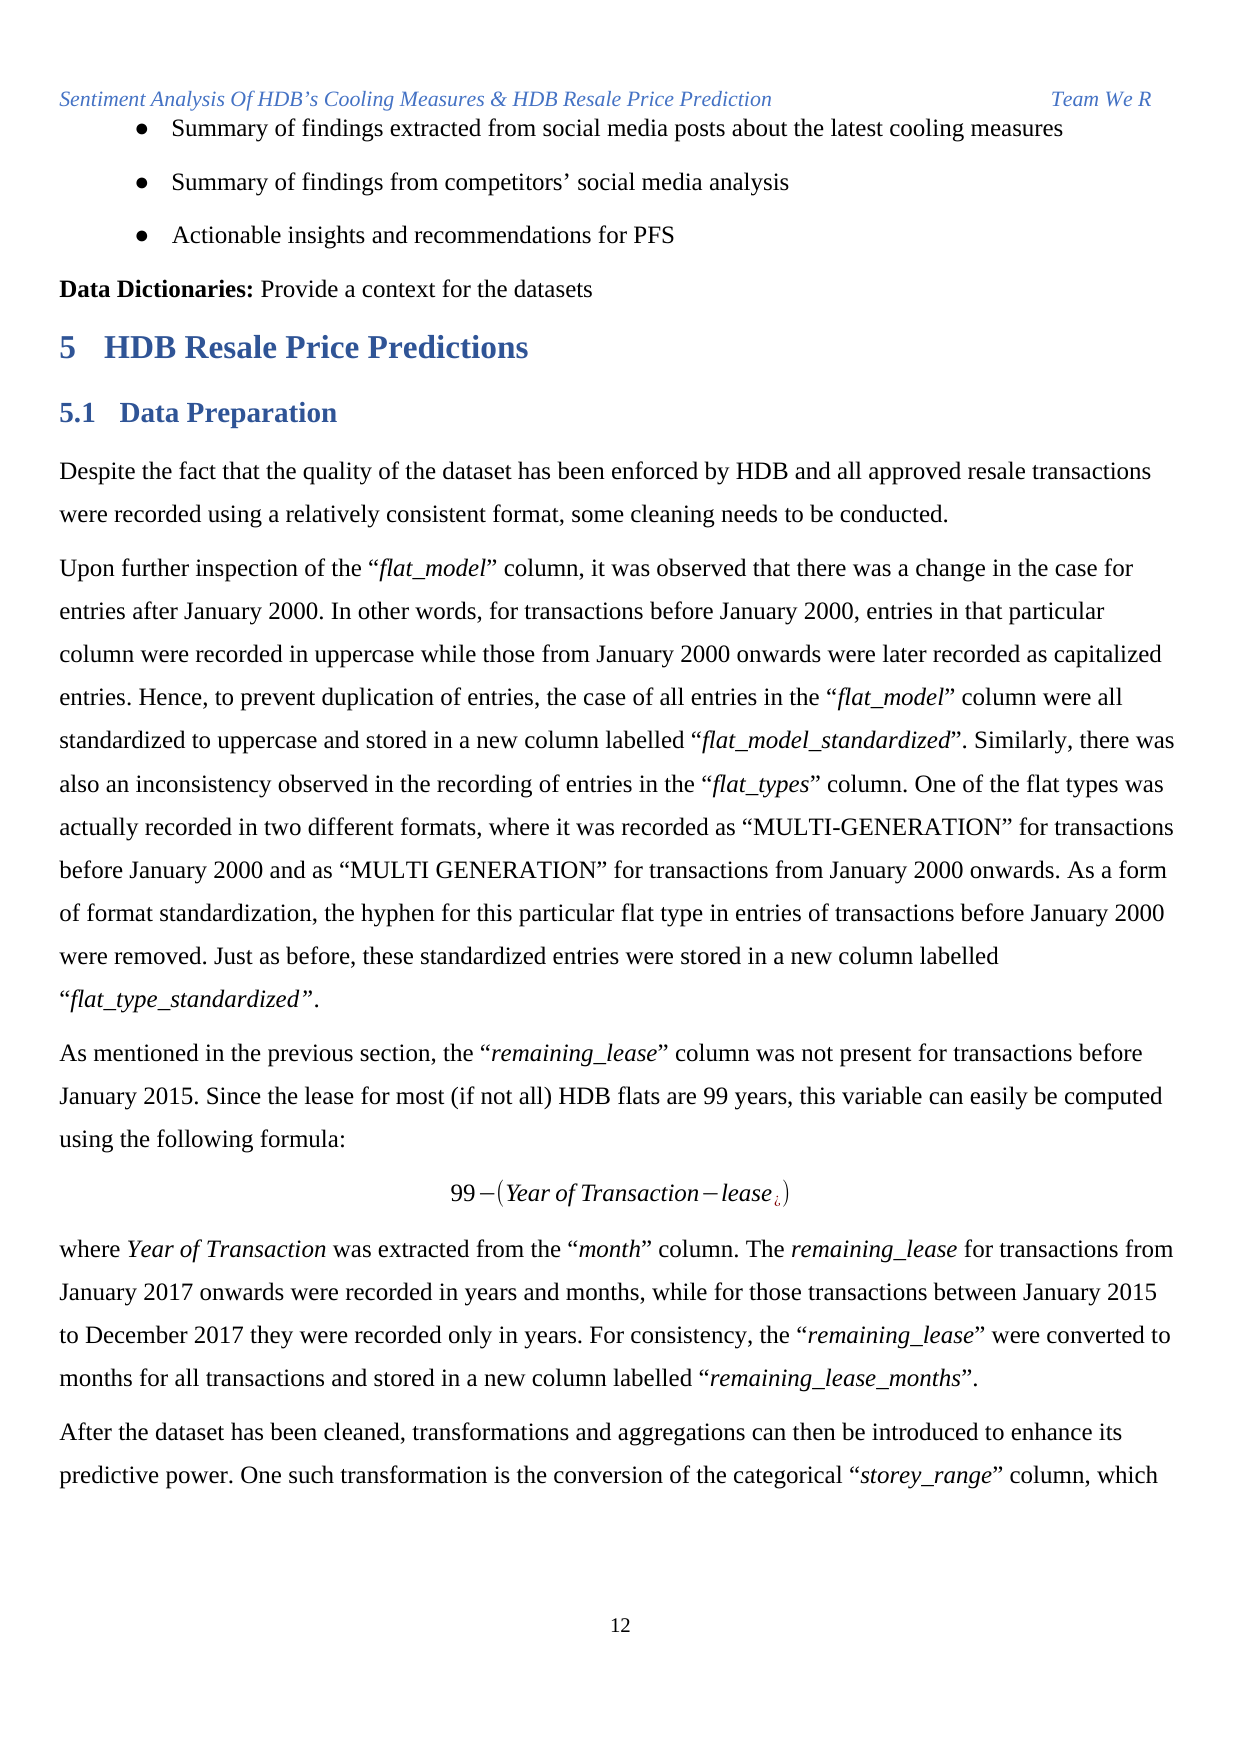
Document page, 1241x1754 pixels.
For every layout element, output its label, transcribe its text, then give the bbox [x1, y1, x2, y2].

text ● Summary of findings extracted from social media posts about the latest cooling measures [134, 113, 1181, 142]
subtitle Data Preparation [59, 396, 1181, 429]
text Data Dictionaries: Provide a context for the datasets [59, 274, 1181, 303]
text As mentioned in the previous section, the “remaining_lease” column was not present for transactions before January 2015. Since the lease for most (if not all) HDB flats are 99 years, this variable can easily be computed using the following formula: [59, 1038, 1181, 1153]
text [59, 1417, 1181, 1488]
text Despite the fact that the quality of the dataset has been enforced by HDB and all approved resale transactions were recorded using a relatively consistent format, some cleaning needs to be conducted. [59, 456, 1181, 528]
text ● Summary of findings from competitors’ social media analysis [134, 167, 1181, 196]
subtitle HDB Resale Price Predictions [59, 328, 1181, 366]
list Actionable insights and recommendations for PFS [134, 221, 1181, 249]
text Upon further inspection of the “flat_model” column, it was observed that there was a change in the case for entries after January 2000. In other words, for transactions before January 2000, entries in that particular column were recorded in uppercase while those from January 2000 onwards were later recorded as capitalized entries. Hence, to prevent duplication of entries, the case of all entries in the “flat_model” column were all standardized to uppercase and stored in a new column labelled “flat_model_standardized”. Similarly, there was also an inconsistency observed in the recording of entries in the “flat_types” column. One of the flat types was actually recorded in two different formats, where it was recorded as “MULTI-GENERATION” for transactions before January 2000 and as “MULTI GENERATION” for transactions from January 2000 onwards. As a form of format standardization, the hyphen for this particular flat type in entries of transactions before January 2000 were removed. Just as before, these standardized entries were stored in a new column labelled “flat_type_standardized”. [59, 553, 1181, 1013]
text where Year of Transaction was extracted from the “month” column. The remaining_lease for transactions from January 2017 onwards were recorded in years and months, while for those transactions between January 2015 to December 2017 they were recorded only in years. For consistency, the “remaining_lease” were converted to months for all transactions and stored in a new column labelled “remaining_lease_months”. [59, 1234, 1181, 1392]
